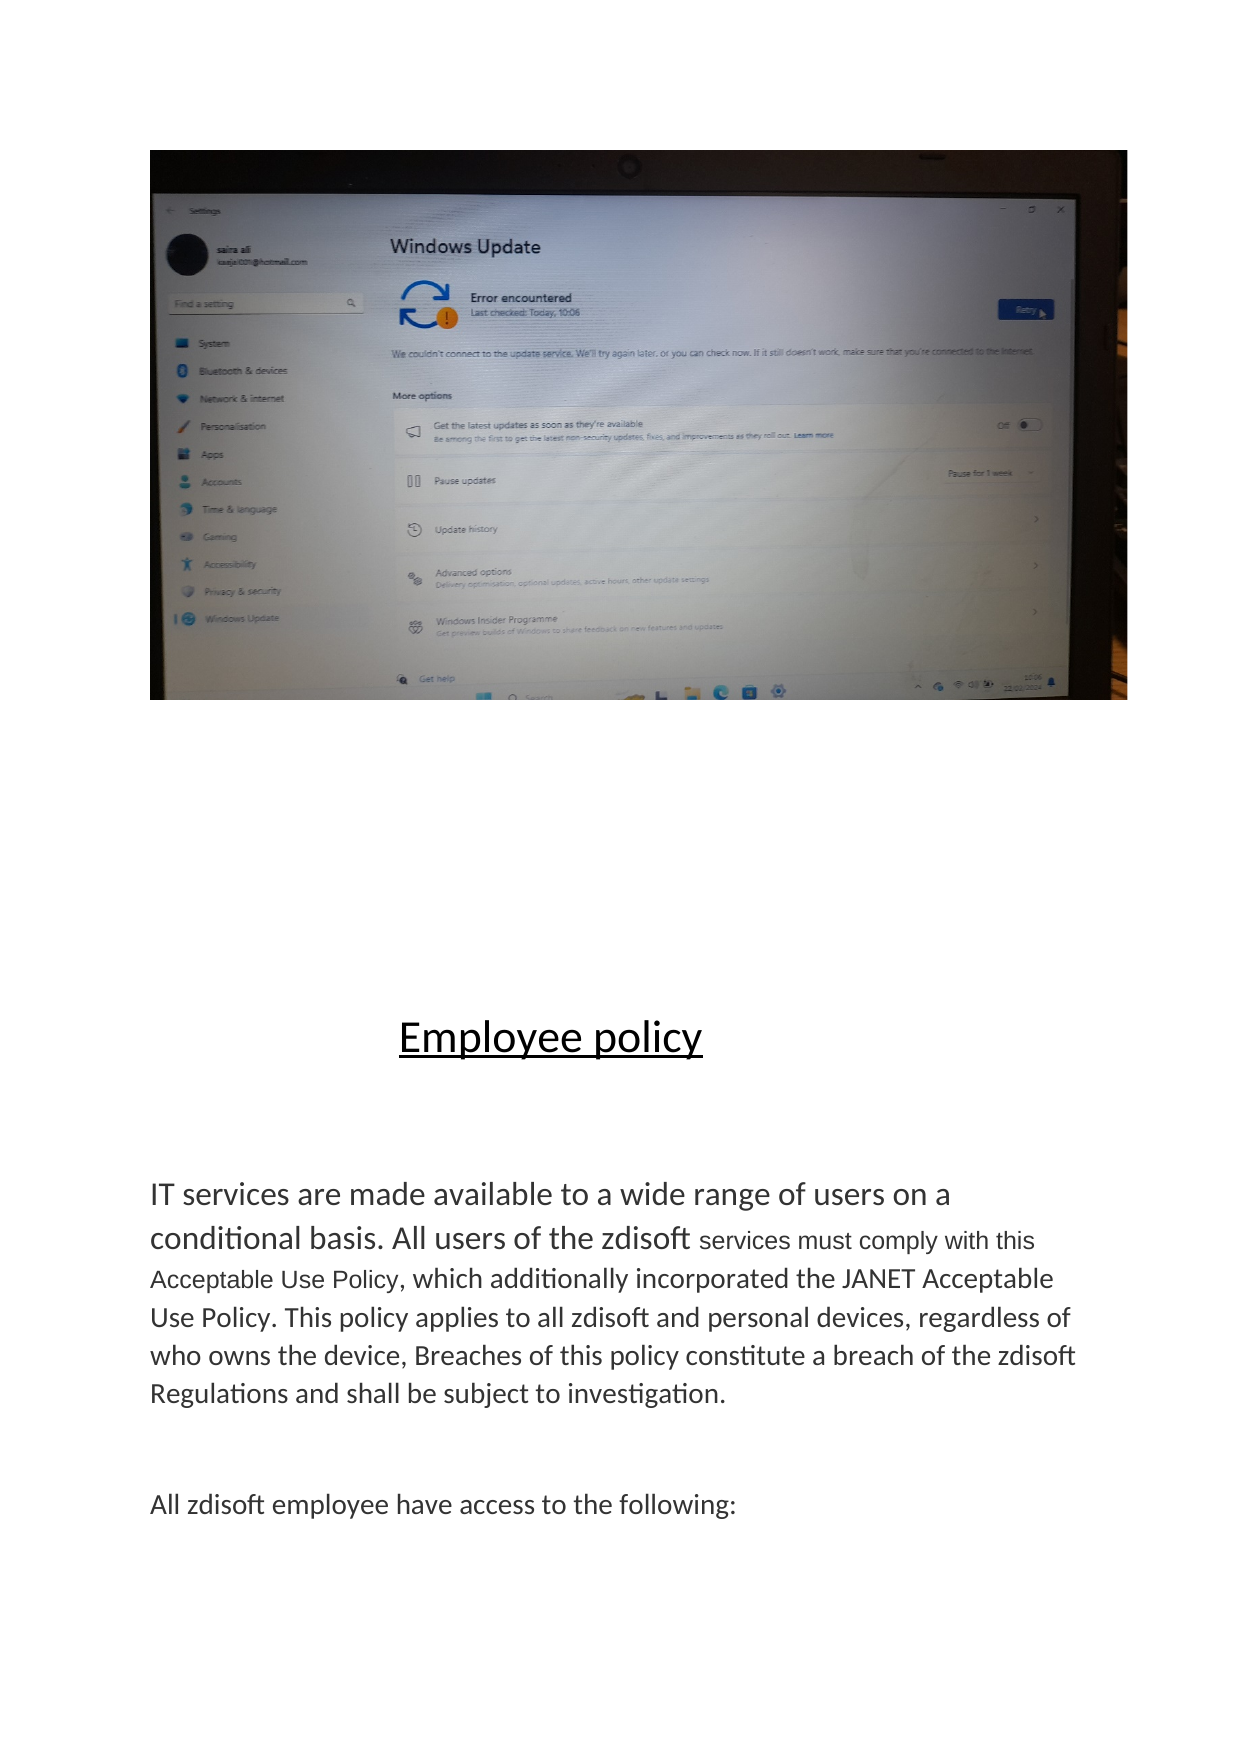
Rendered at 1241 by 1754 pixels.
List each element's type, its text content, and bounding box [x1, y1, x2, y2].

text IT services are made available to a wide range of users on a conditional basis. All users of the zdisoft services must comply with this Acceptable Use Policy, which additionally incorporated the JANET Acceptable Use Policy. This policy applies to all zdisoft and personal devices, regardless of who owns the device, Breaches of this policy constitute a breach of the zdisoft Regulations and shall be subject to investigation. [150, 1173, 1090, 1411]
text Employee policy [150, 1008, 1090, 1064]
text All zdisoft employee have access to the following: [150, 1486, 1090, 1521]
picture [150, 150, 1128, 700]
